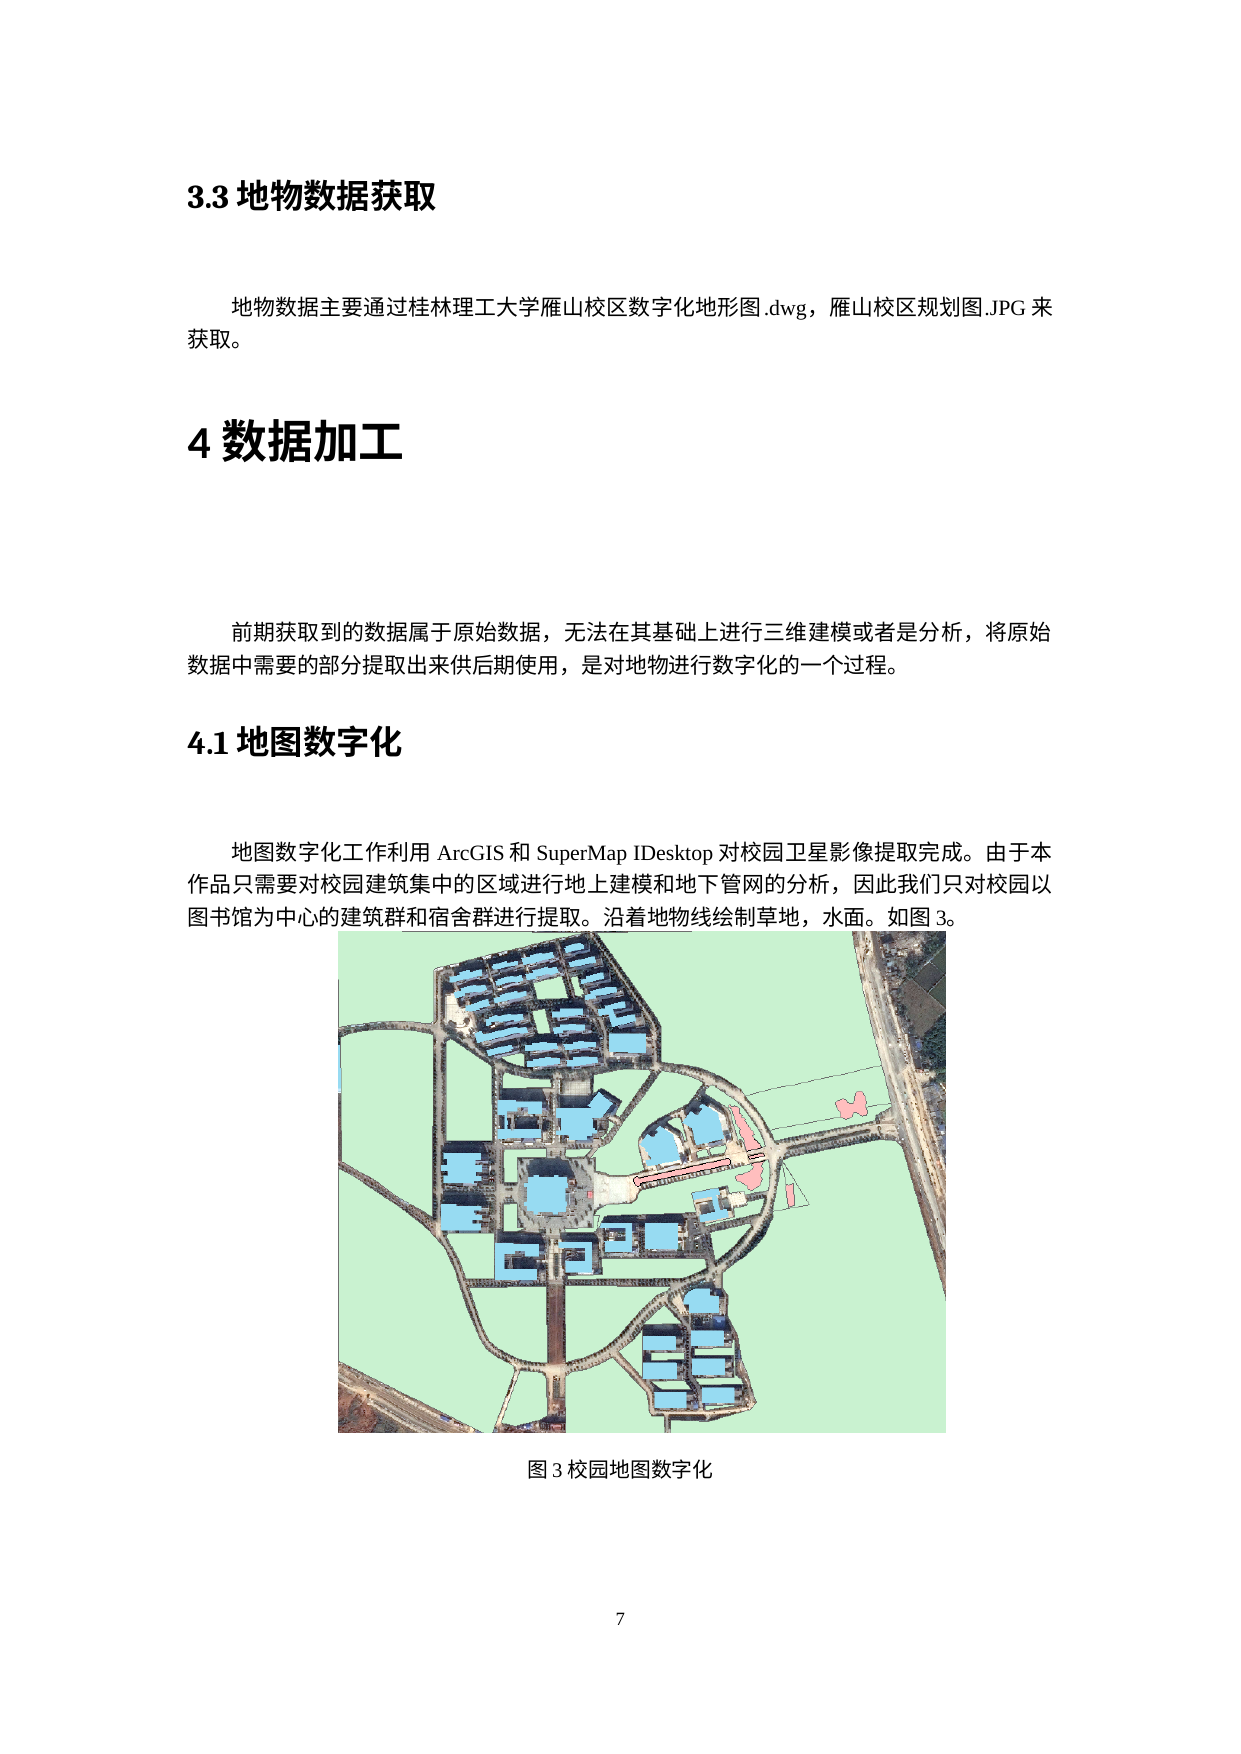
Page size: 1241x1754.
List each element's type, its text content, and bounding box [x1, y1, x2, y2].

text 地物数据主要通过桂林理工大学雁山校区数字化地形图.dwg，雁山校区规划图.JPG来获取。 [187, 289, 1053, 354]
picture [338, 931, 946, 1433]
subtitle 3.3 地物数据获取 [187, 162, 1053, 227]
text 地图数字化工作利用ArcGIS和SuperMap IDesktop对校园卫星影像提取完成。由于本作品只需要对校园建筑集中的区域进行地上建模和地下管网的分析，因此我们只对校园以图书馆为中心的建筑群和宿舍群进行提取。沿着地物线绘制草地，水面。如图3。 [187, 834, 1053, 932]
subtitle 4 数据加工 [187, 389, 1053, 487]
text 图3 校园地图数字化 [187, 1452, 1053, 1484]
subtitle 4.1 地图数字化 [187, 707, 1053, 772]
text 前期获取到的数据属于原始数据，无法在其基础上进行三维建模或者是分析，将原始数据中需要的部分提取出来供后期使用，是对地物进行数字化的一个过程。 [187, 615, 1053, 680]
